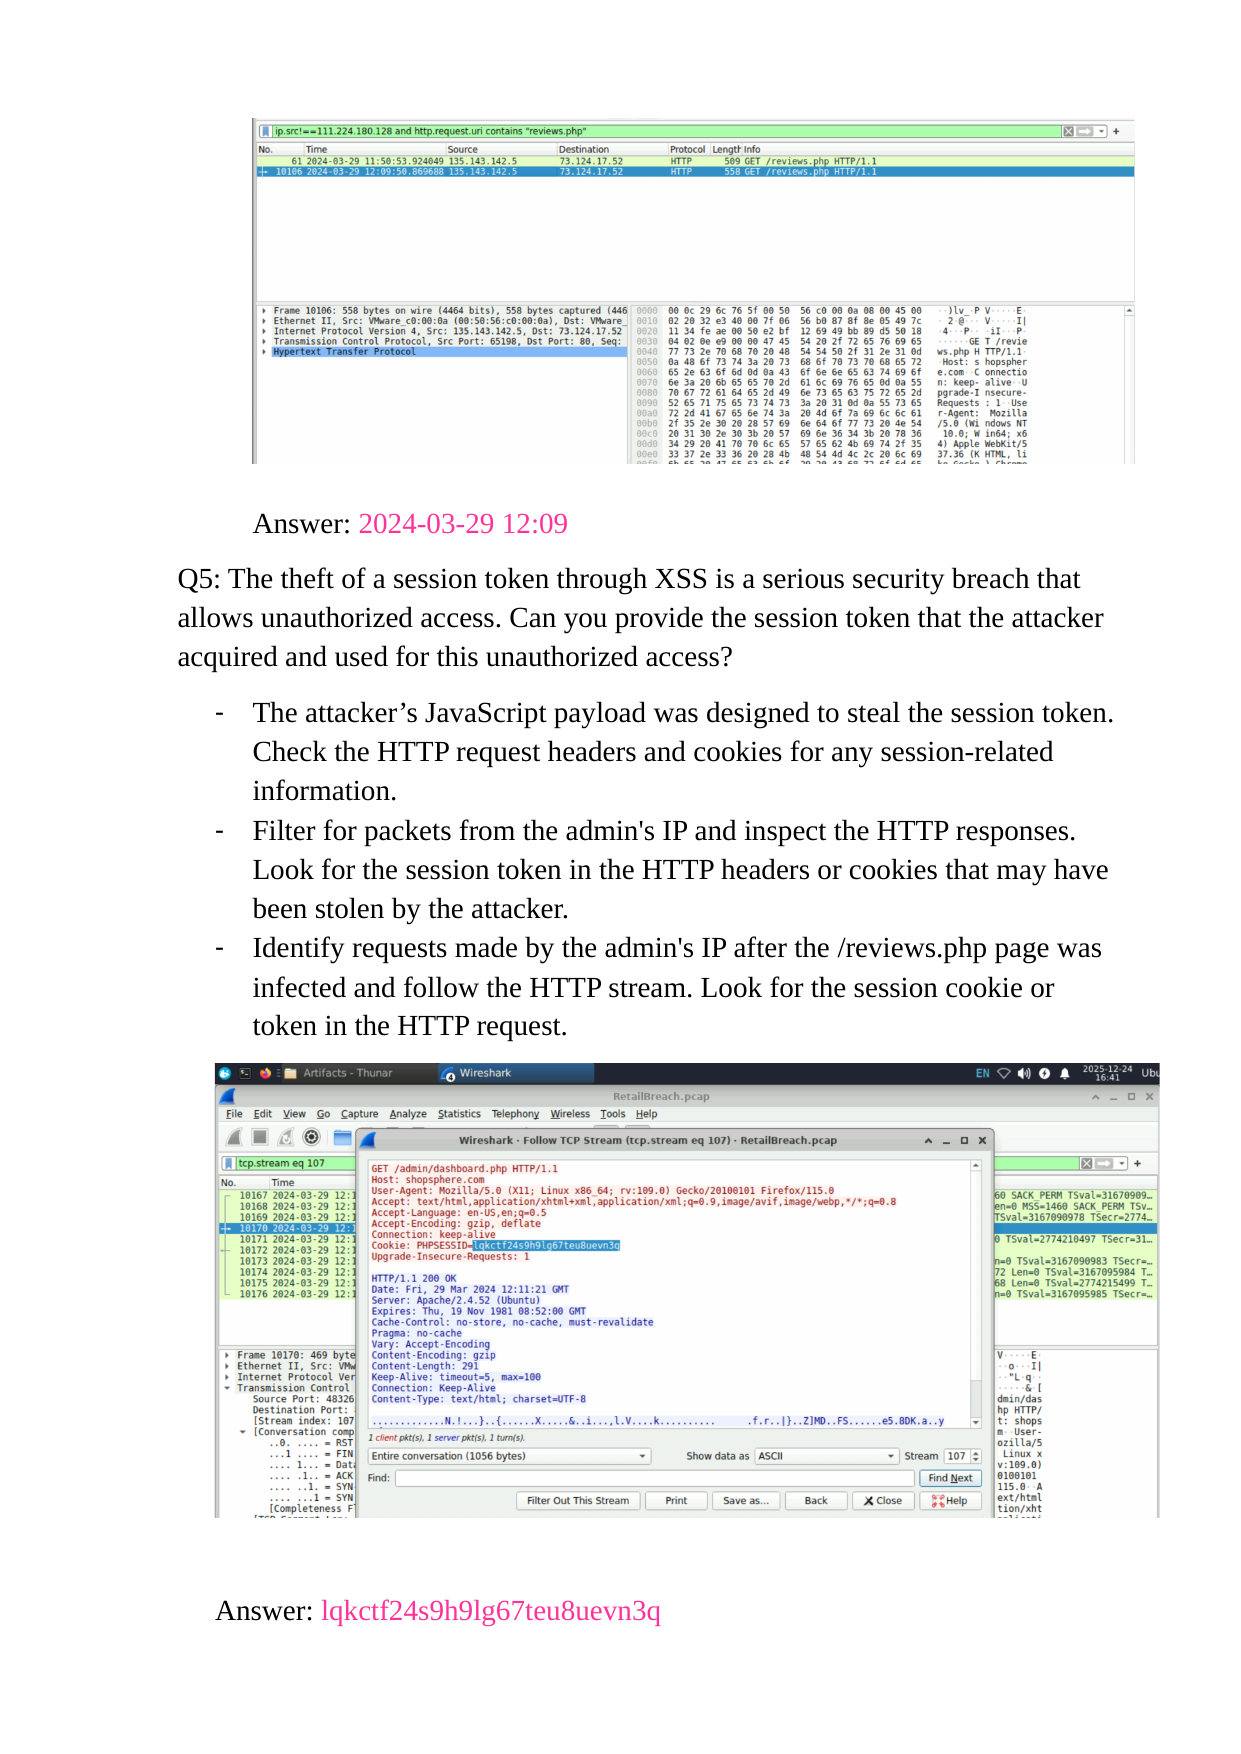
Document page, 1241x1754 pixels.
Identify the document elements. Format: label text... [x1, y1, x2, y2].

list Answer: 2024-03-29 12:09 [252, 506, 1122, 540]
text Answer: lqkctf24s9h9lg67teu8uevn3q [215, 1593, 1122, 1627]
list Filter for packets from the admin's IP and inspect the HTTP responses. Look for the session token in the HTTP headers or cookies that may have been stolen by the attacker. [215, 812, 1122, 924]
text Q5: The theft of a session token through XSS is a serious security breach that allows unauthorized access. Can you provide the session token that the attacker acquired and used for this unauthorized access? [177, 562, 1122, 672]
picture [214, 1063, 1160, 1518]
picture [252, 118, 1135, 464]
list Identify requests made by the admin's IP after the /reviews.php page was infected and follow the HTTP stream. Look for the session cookie or token in the HTTP request. [215, 929, 1122, 1042]
list The attacker’s JavaScript payload was designed to steal the session token. Check the HTTP request headers and cookies for any session-related information. [215, 694, 1122, 807]
